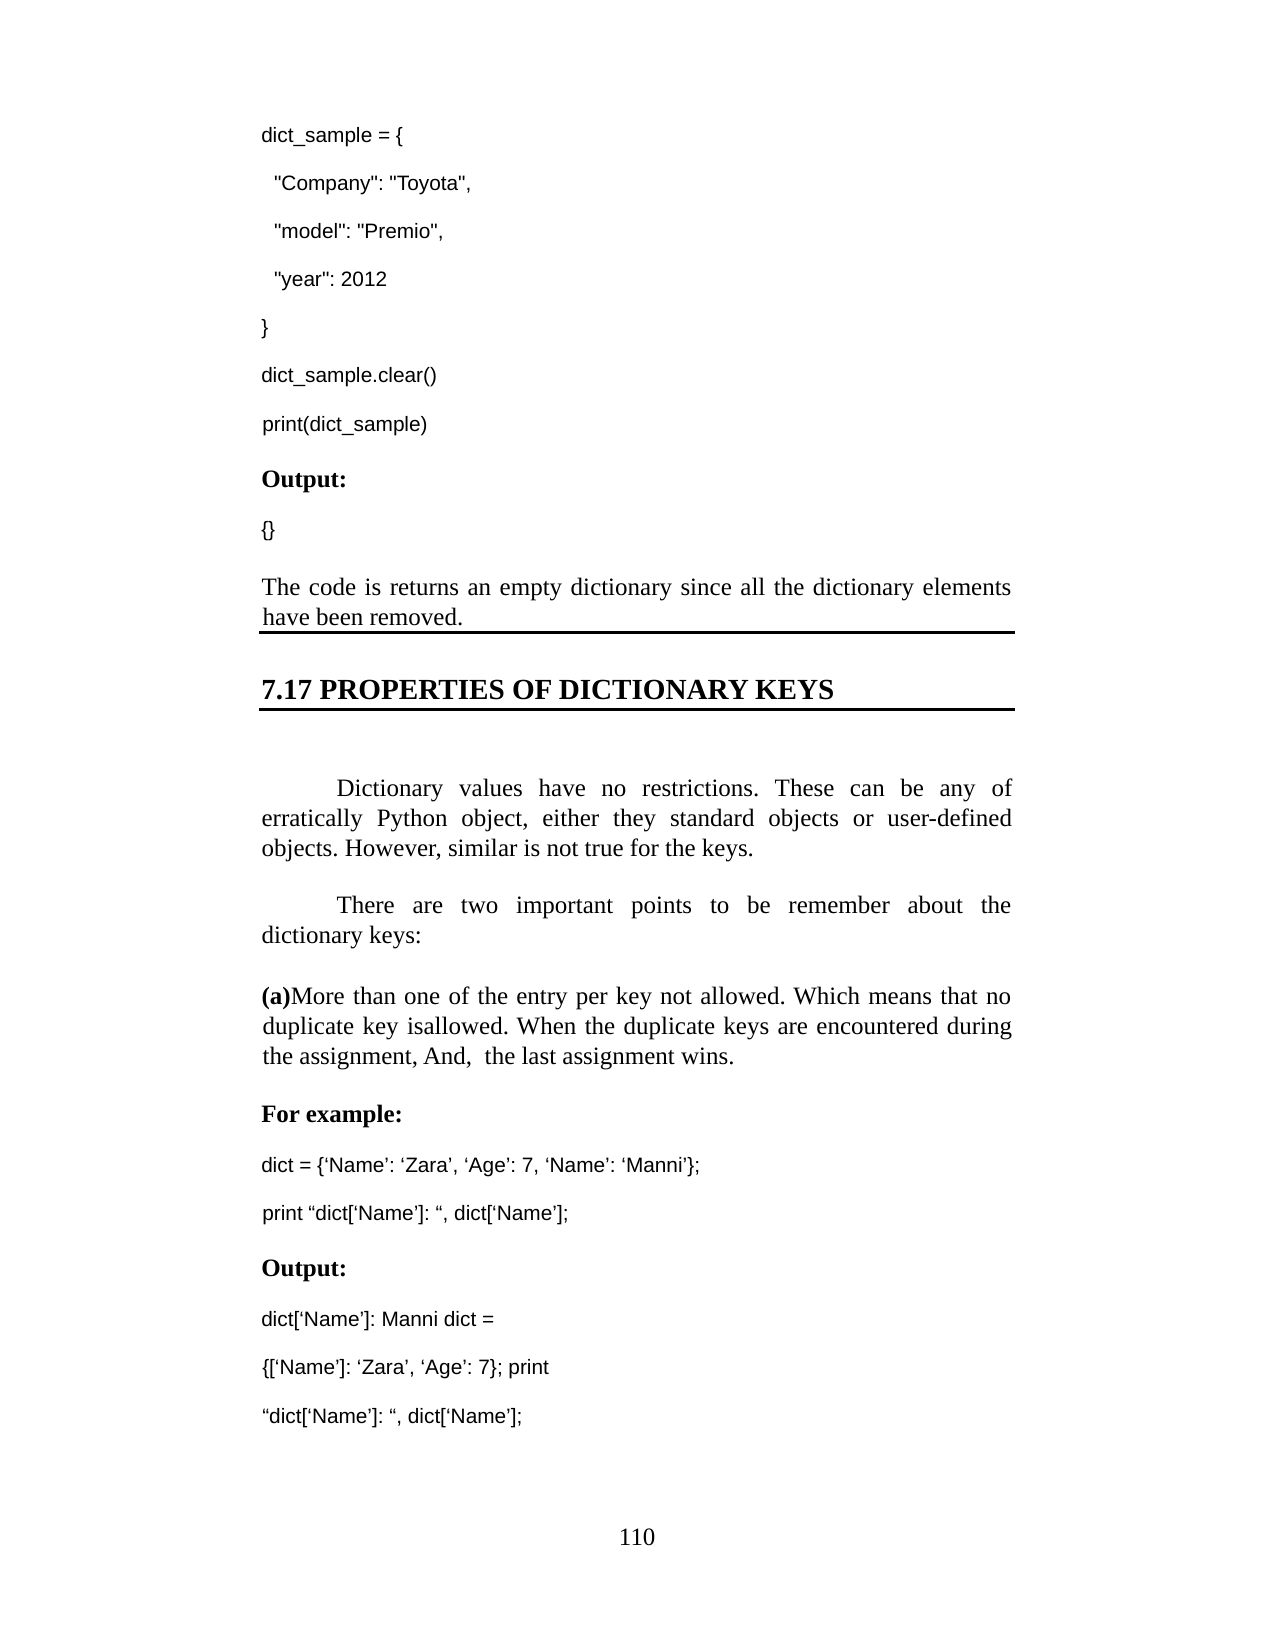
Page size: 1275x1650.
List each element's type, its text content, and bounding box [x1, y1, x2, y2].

text The code is returns an empty dictionary since all the dictionary elements have been removed. [261, 572, 1013, 630]
text Output: [261, 1253, 1013, 1282]
text 7.17 PROPERTIES OF DICTIONARY KEYS [261, 672, 1013, 706]
text For example: [261, 1099, 1013, 1128]
text "Company": "Toyota", [274, 171, 1013, 195]
text Dictionary values have no restrictions. These can be any of erratically Python object, either they standard objects or user-defined objects. However, similar is not true for the keys. [261, 773, 1013, 862]
text (a)More than one of the entry per key not allowed. Which means that no duplicate key isallowed. When the duplicate keys are encountered during the assignment, And, the last assignment wins. [261, 981, 1013, 1069]
text {} [261, 517, 1013, 541]
text dict = {‘Name’: ‘Zara’, ‘Age’: 7, ‘Name’: ‘Manni’}; print “dict[‘Name’]: “, dict[‘Name’]; [261, 1153, 742, 1225]
text "year": 2012 [274, 267, 1013, 291]
text dict_sample = { [261, 123, 1013, 147]
text There are two important points to be remember about the dictionary keys: [261, 890, 1013, 949]
text "model": "Premio", [274, 219, 1013, 243]
text dict_sample.clear() print(dict_sample) [261, 363, 604, 436]
text dict[‘Name’]: Manni dict = {[‘Name’]: ‘Zara’, ‘Age’: 7}; print “dict[‘Name’]: “, dict[‘Name’]; [261, 1306, 569, 1427]
text } [261, 315, 1013, 339]
text Output: [261, 464, 1013, 492]
